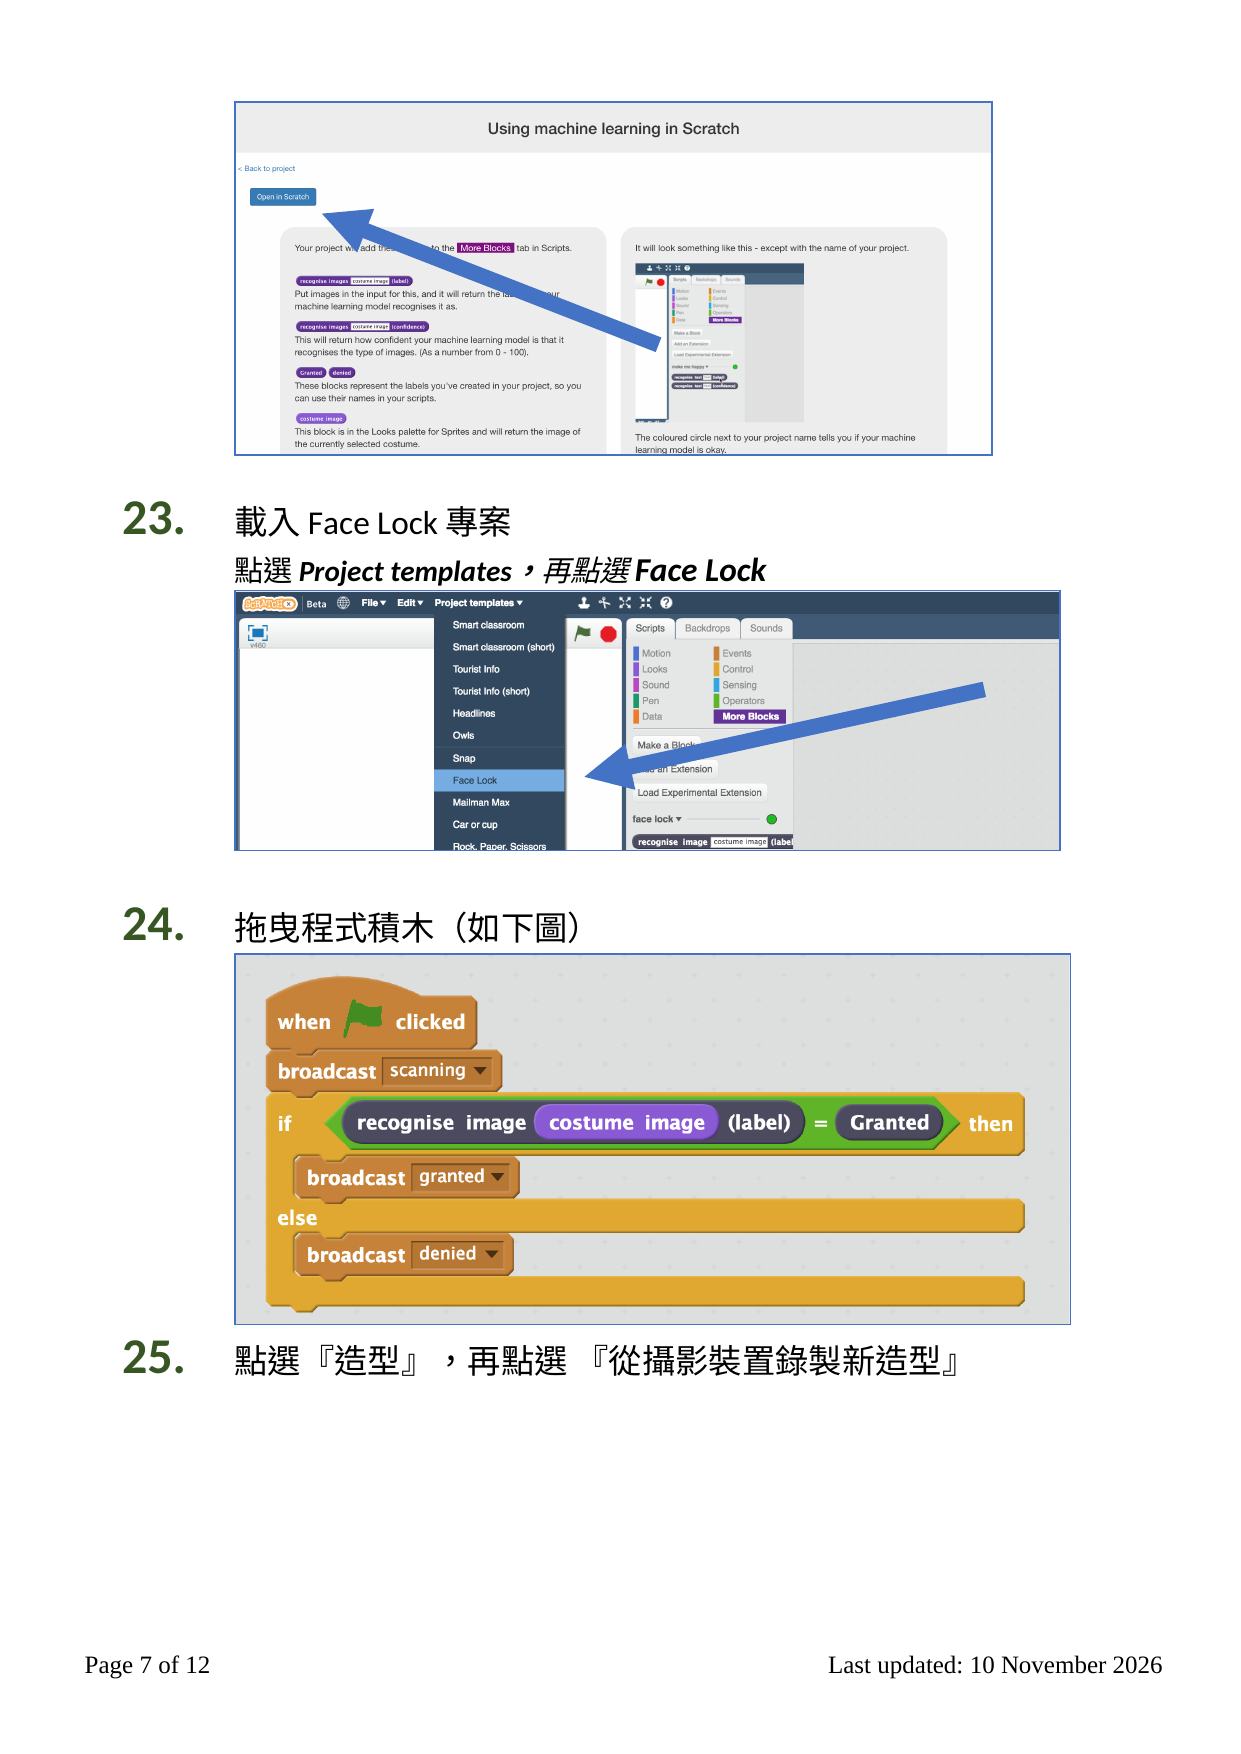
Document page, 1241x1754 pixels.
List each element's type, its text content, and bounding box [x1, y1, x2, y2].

picture [236, 955, 1070, 1324]
list 點選Project templates，再點選Face Lock [159, 547, 1163, 589]
list 拖曳程式積木（如下圖） [122, 892, 1163, 953]
list 點選『造型』，再點選 『從攝影裝置錄製新造型』 [122, 1325, 1163, 1386]
list 載入Face Lock專案 [122, 486, 1163, 547]
picture [236, 591, 1059, 850]
picture [236, 103, 991, 454]
